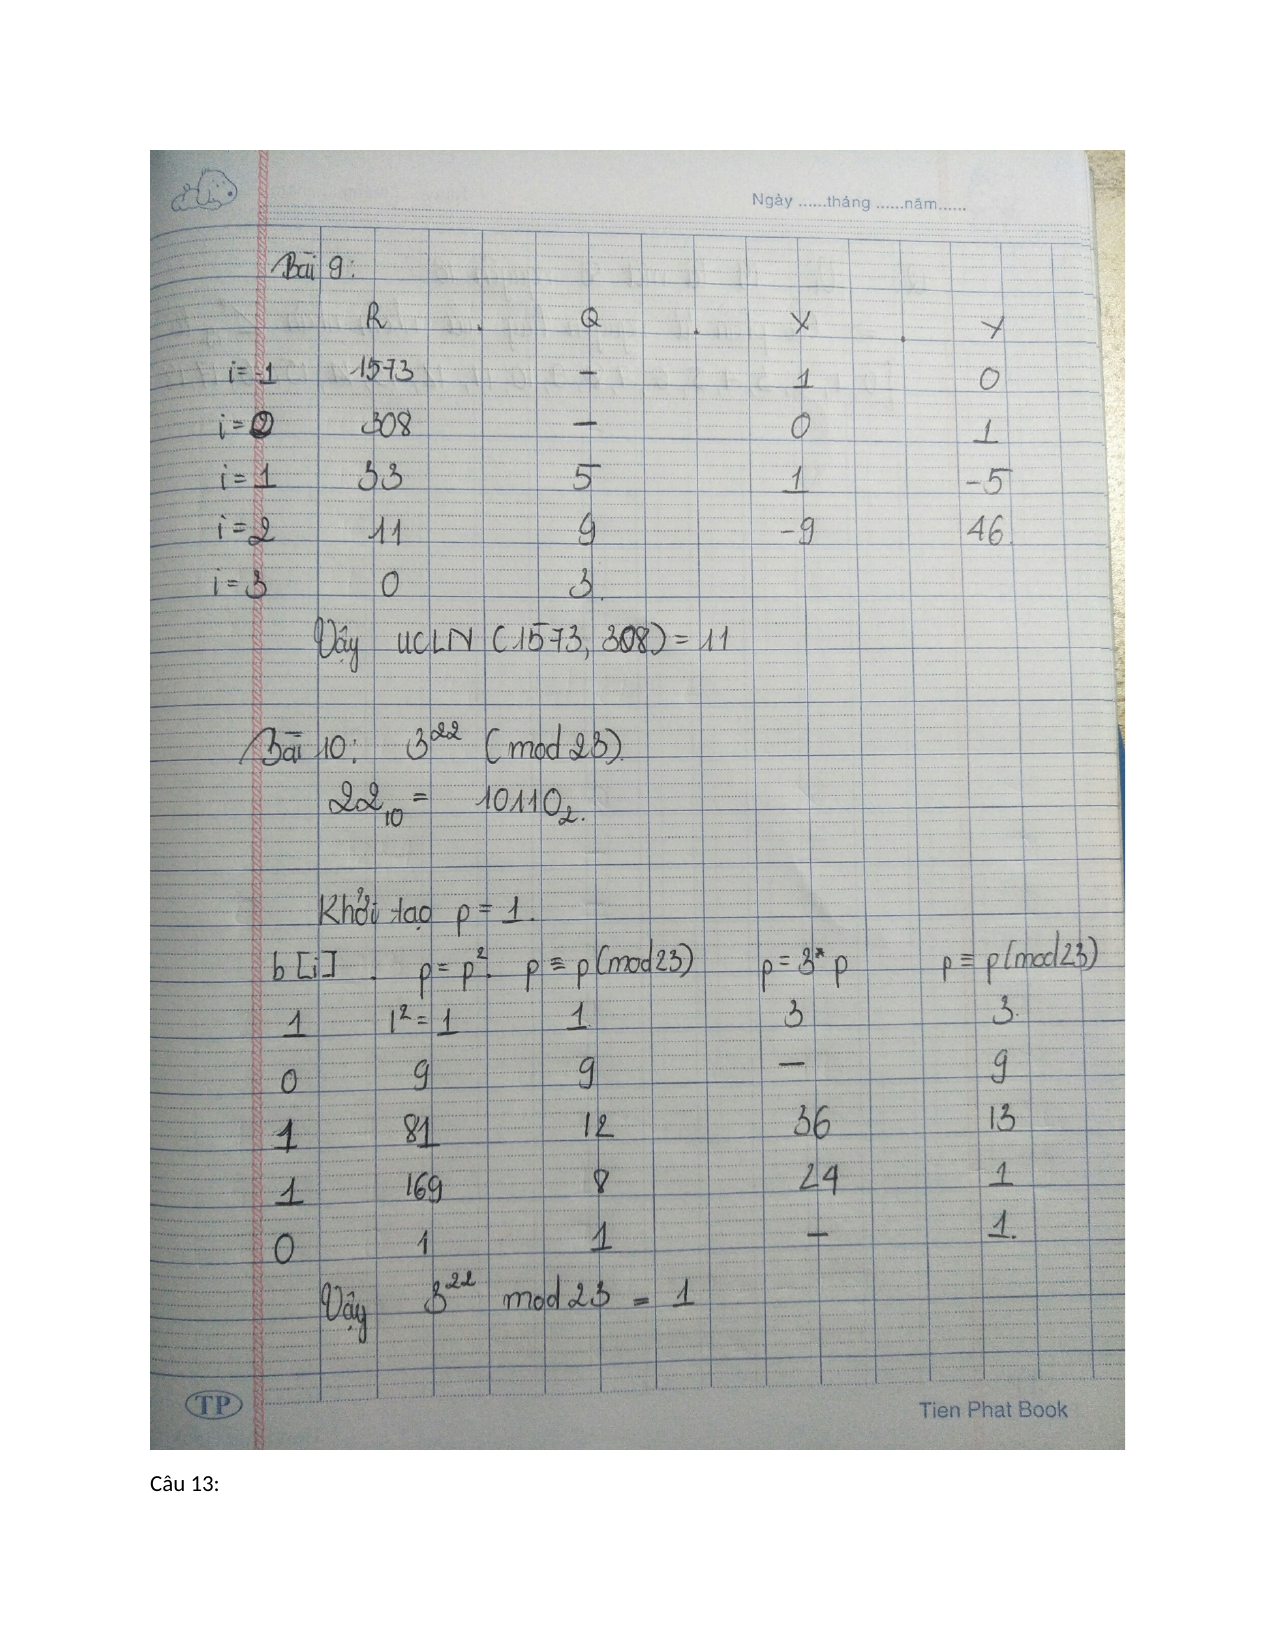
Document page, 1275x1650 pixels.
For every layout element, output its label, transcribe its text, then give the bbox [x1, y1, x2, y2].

text Câu 13: [150, 1469, 1125, 1497]
picture [150, 150, 1125, 1450]
